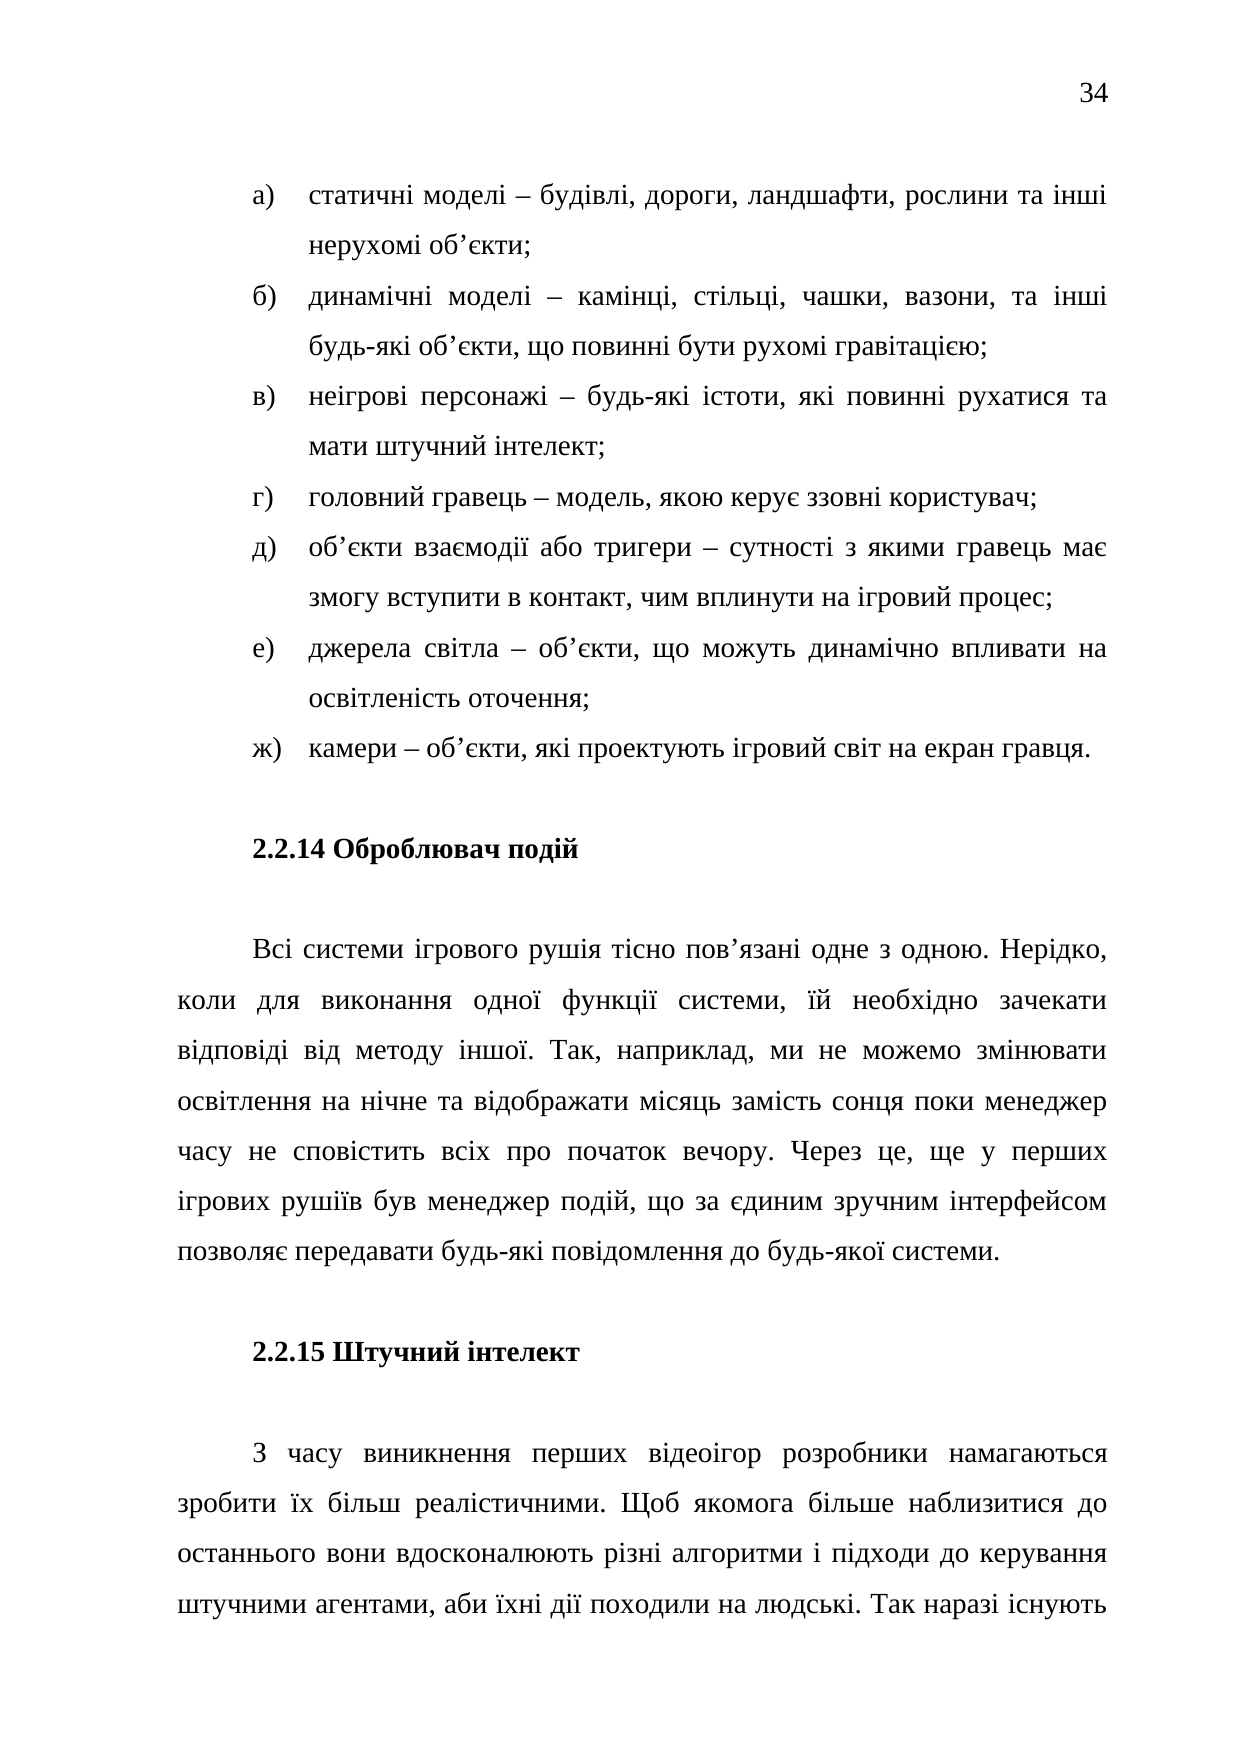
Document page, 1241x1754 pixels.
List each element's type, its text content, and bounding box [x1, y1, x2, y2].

text Всі системи ігрового рушія тісно пов’язані одне з одною. Нерідко, коли для виконання одної функції системи, їй необхідно зачекати відповіді від методу іншої. Так, наприклад, ми не можемо змінювати освітлення на нічне та відображати місяць замість сонця поки менеджер часу не сповістить всіх про початок вечору. Через це, ще у перших ігрових рушіїв був менеджер подій, що за єдиним зручним інтерфейсом позволяє передавати будь-які повідомлення до будь-якої системи. [177, 932, 1108, 1267]
list головний гравець – модель, якою керує ззовні користувач; [252, 479, 1108, 512]
list джерела світла – об’єкти, що можуть динамічно впливати на освітленість оточення; [252, 630, 1108, 714]
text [177, 1435, 1108, 1619]
list камери – об’єкти, які проектують ігровий світ на екран гравця. [252, 730, 1108, 764]
text 2.2.14 Оброблювач подій [177, 831, 1108, 864]
list статичні моделі – будівлі, дороги, ландшафти, рослини та інші нерухомі об’єкти; [252, 177, 1108, 261]
text 2.2.15 Штучний інтелект [177, 1334, 1108, 1368]
list динамічні моделі – камінці, стільці, чашки, вазони, та інші будь-які об’єкти, що повинні бути рухомі гравітацією; [252, 278, 1108, 361]
list неігрові персонажі – будь-які істоти, які повинні рухатися та мати штучний інтелект; [252, 378, 1108, 462]
list об’єкти взаємодії або тригери – сутності з якими гравець має змогу вступити в контакт, чим вплинути на ігровий процес; [252, 529, 1108, 613]
